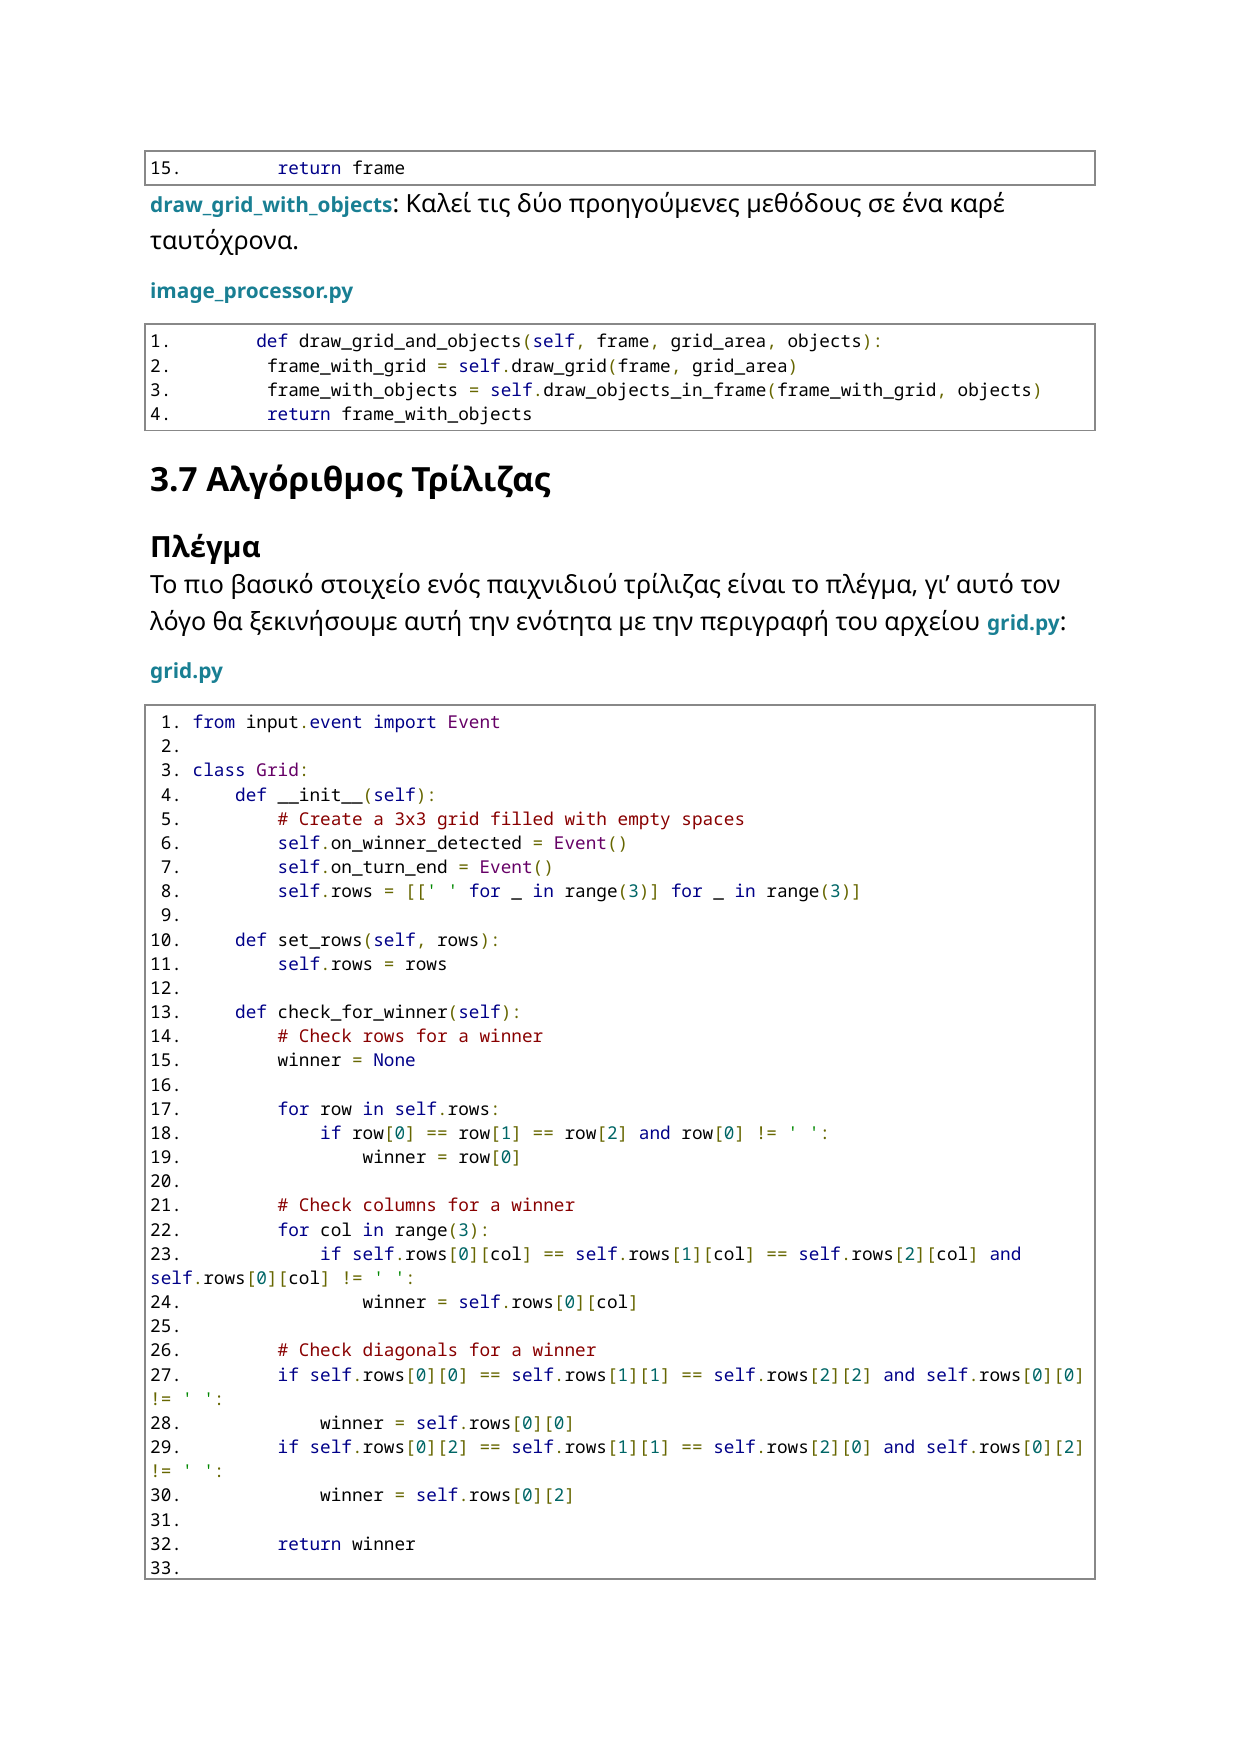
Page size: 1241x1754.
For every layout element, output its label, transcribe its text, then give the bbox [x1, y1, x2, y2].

text 1. from input.event import Event [146, 706, 1094, 734]
text 12. [150, 975, 1090, 999]
text 6. self.on_winner_detected = Event() [150, 830, 1090, 854]
text 32. return winner [150, 1531, 1090, 1555]
text 2. frame_with_grid = self.draw_grid(frame, grid_area) [150, 353, 1090, 377]
text grid.py [150, 657, 1090, 685]
text 24. winner = self.rows[0][col] [150, 1289, 1090, 1314]
text 15. winner = None [150, 1048, 1090, 1072]
text 15. return frame [146, 152, 1094, 184]
text 3. class Grid: [150, 758, 1090, 782]
text 18. if row[0] == row[1] == row[2] and row[0] != ' ': [150, 1120, 1090, 1144]
text 21. # Check columns for a winner [150, 1193, 1090, 1217]
text 14. # Check rows for a winner [150, 1024, 1090, 1048]
text 13. def check_for_winner(self): [150, 999, 1090, 1024]
text 3. frame_with_objects = self.draw_objects_in_frame(frame_with_grid, objects) [150, 377, 1090, 396]
text 5. # Create a 3x3 grid filled with empty spaces [150, 806, 1090, 830]
text 17. for row in self.rows: [150, 1096, 1090, 1120]
text 4. return frame_with_objects [146, 396, 1094, 430]
text image_processor.py [150, 276, 1090, 304]
text 27. if self.rows[0][0] == self.rows[1][1] == self.rows[2][2] and self.rows[0][0] != ' ': [150, 1362, 1090, 1410]
text 4. def __init__(self): [150, 782, 1090, 806]
text 31. [150, 1507, 1090, 1531]
text 22. for col in range(3): [150, 1217, 1090, 1241]
text 10. def set_rows(self, rows): [150, 927, 1090, 951]
text 23. if self.rows[0][col] == self.rows[1][col] == self.rows[2][col] and self.rows[0][col] != ' ': [150, 1241, 1090, 1289]
text 16. [150, 1072, 1090, 1096]
text 19. winner = row[0] [150, 1144, 1090, 1169]
text 29. if self.rows[0][2] == self.rows[1][1] == self.rows[2][0] and self.rows[0][2] != ' ': [150, 1434, 1090, 1483]
text 2. [150, 734, 1090, 758]
text 20. [150, 1169, 1090, 1193]
text 28. winner = self.rows[0][0] [150, 1410, 1090, 1434]
text 8. self.rows = [[' ' for _ in range(3)] for _ in range(3)] [150, 879, 1090, 903]
subtitle Πλέγμα [150, 527, 1090, 566]
text 33. [150, 1555, 1090, 1578]
text Το πιο βασικό στοιχείο ενός παιχνιδιού τρίλιζας είναι το πλέγμα, γι’ αυτό τον λόγο θα ξεκινήσουμε αυτή την ενότητα με την περιγραφή του αρχείου grid.py: [150, 566, 1090, 637]
text 26. # Check diagonals for a winner [150, 1338, 1090, 1362]
text 11. self.rows = rows [150, 951, 1090, 975]
text 30. winner = self.rows[0][2] [150, 1483, 1090, 1507]
text 9. [150, 903, 1090, 927]
text 25. [150, 1314, 1090, 1338]
text 1. def draw_grid_and_objects(self, frame, grid_area, objects): [146, 325, 1094, 353]
subtitle Αλγόριθμος Τρίλιζας [150, 456, 1090, 502]
text draw_grid_with_objects: Καλεί τις δύο προηγούμενες μεθόδους σε ένα καρέ ταυτόχρονα. [150, 186, 1090, 256]
text 7. self.on_turn_end = Event() [150, 854, 1090, 879]
